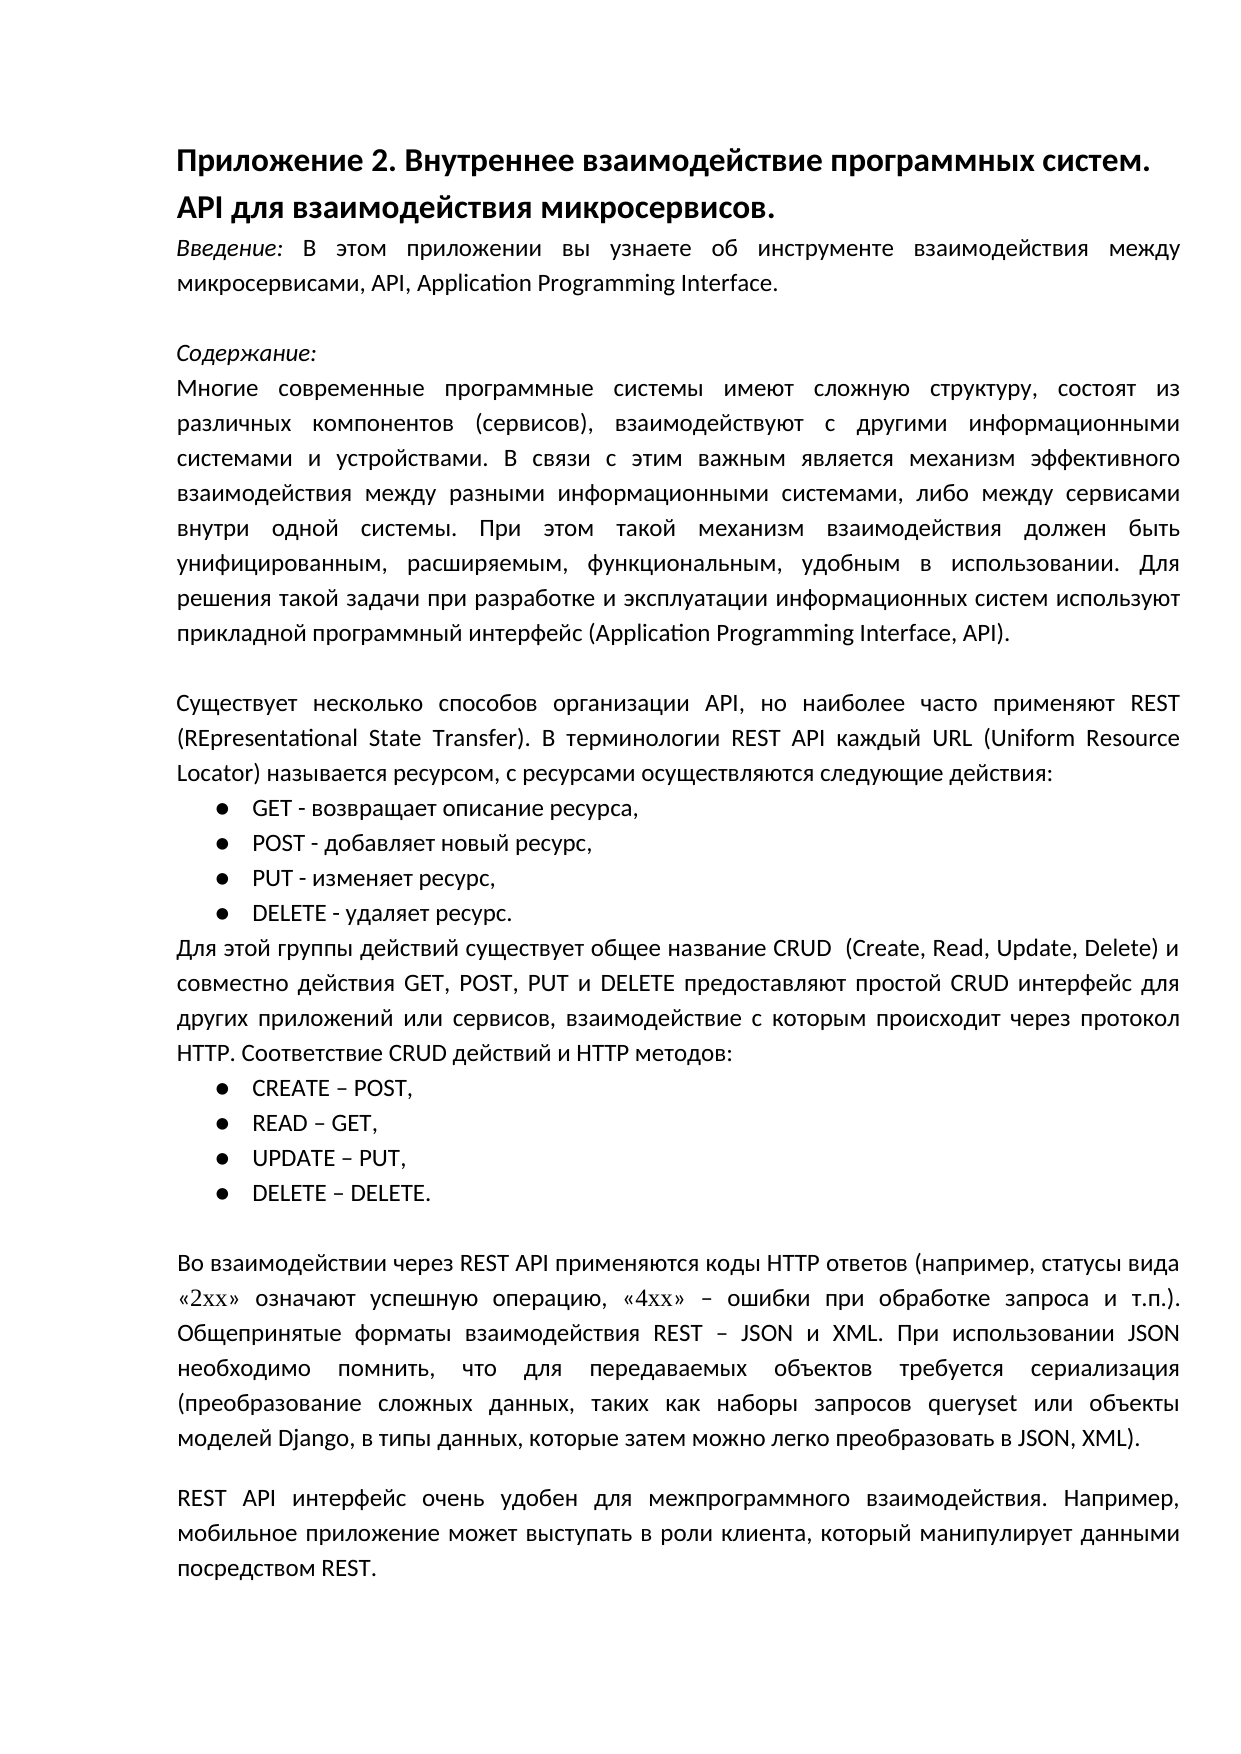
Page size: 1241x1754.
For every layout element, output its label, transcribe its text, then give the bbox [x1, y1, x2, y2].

text Введение: В этом приложении вы узнаете об инструменте взаимодействия между микросервисами, API, Application Programming Interface. [176, 232, 1181, 298]
text Во взаимодействии через REST API применяются коды HTTP ответов (например, статусы вида «2xx» означают успешную операцию, «4xx» – ошибки при обработке запроса и т.п.). Общепринятые форматы взаимодействия REST – JSON и XML. При использовании JSON необходимо помнить, что для передаваемых объектов требуется сериализация (преобразование сложных данных, таких как наборы запросов queryset или объекты моделей Django, в типы данных, которые затем можно легко преобразовать в JSON, XML). [177, 1247, 1181, 1453]
list UPDATE – PUT, [214, 1142, 1181, 1173]
text Существует несколько способов организации API, но наиболее часто применяют REST (REpresentational State Transfer). В терминологии REST API каждый URL (Uniform Resource Locator) называется ресурсом, с ресурсами осуществляются следующие действия: [176, 687, 1181, 788]
list DELETE – DELETE. [214, 1177, 1181, 1208]
text Многие современные программные системы имеют сложную структуру, состоят из различных компонентов (сервисов), взаимодействуют с другими информационными системами и устройствами. В связи с этим важным является механизм эффективного взаимодействия между разными информационными системами, либо между сервисами внутри одной системы. При этом такой механизм взаимодействия должен быть унифицированным, расширяемым, функциональным, удобным в использовании. Для решения такой задачи при разработке и эксплуатации информационных систем используют прикладной программный интерфейс (Application Programming Interface, API). [176, 372, 1181, 648]
list PUT - изменяет ресурс, [214, 862, 1181, 893]
text REST API интерфейс очень удобен для межпрограммного взаимодействия. Например, мобильное приложение может выступать в роли клиента, который манипулирует данными посредством REST. [177, 1482, 1181, 1583]
list CREATE – POST, [214, 1072, 1181, 1103]
text Для этой группы действий существует общее название CRUD (Create, Read, Update, Delete) и совместно действия GET, POST, PUT и DELETE предоставляют простой CRUD интерфейс для других приложений или сервисов, взаимодействие с которым происходит через протокол HTTP. Соответствие CRUD действий и HTTP методов: [176, 932, 1181, 1068]
text Содержание: [176, 337, 1181, 368]
subtitle Приложение 2. Внутреннее взаимодействие программных систем. API для взаимодействия микросервисов. [176, 139, 1181, 226]
list READ – GET, [214, 1107, 1181, 1138]
list DELETE - удаляет ресурс. [214, 897, 1181, 928]
list GET - возвращает описание ресурса, [214, 792, 1181, 823]
list POST - добавляет новый ресурс, [214, 827, 1181, 858]
